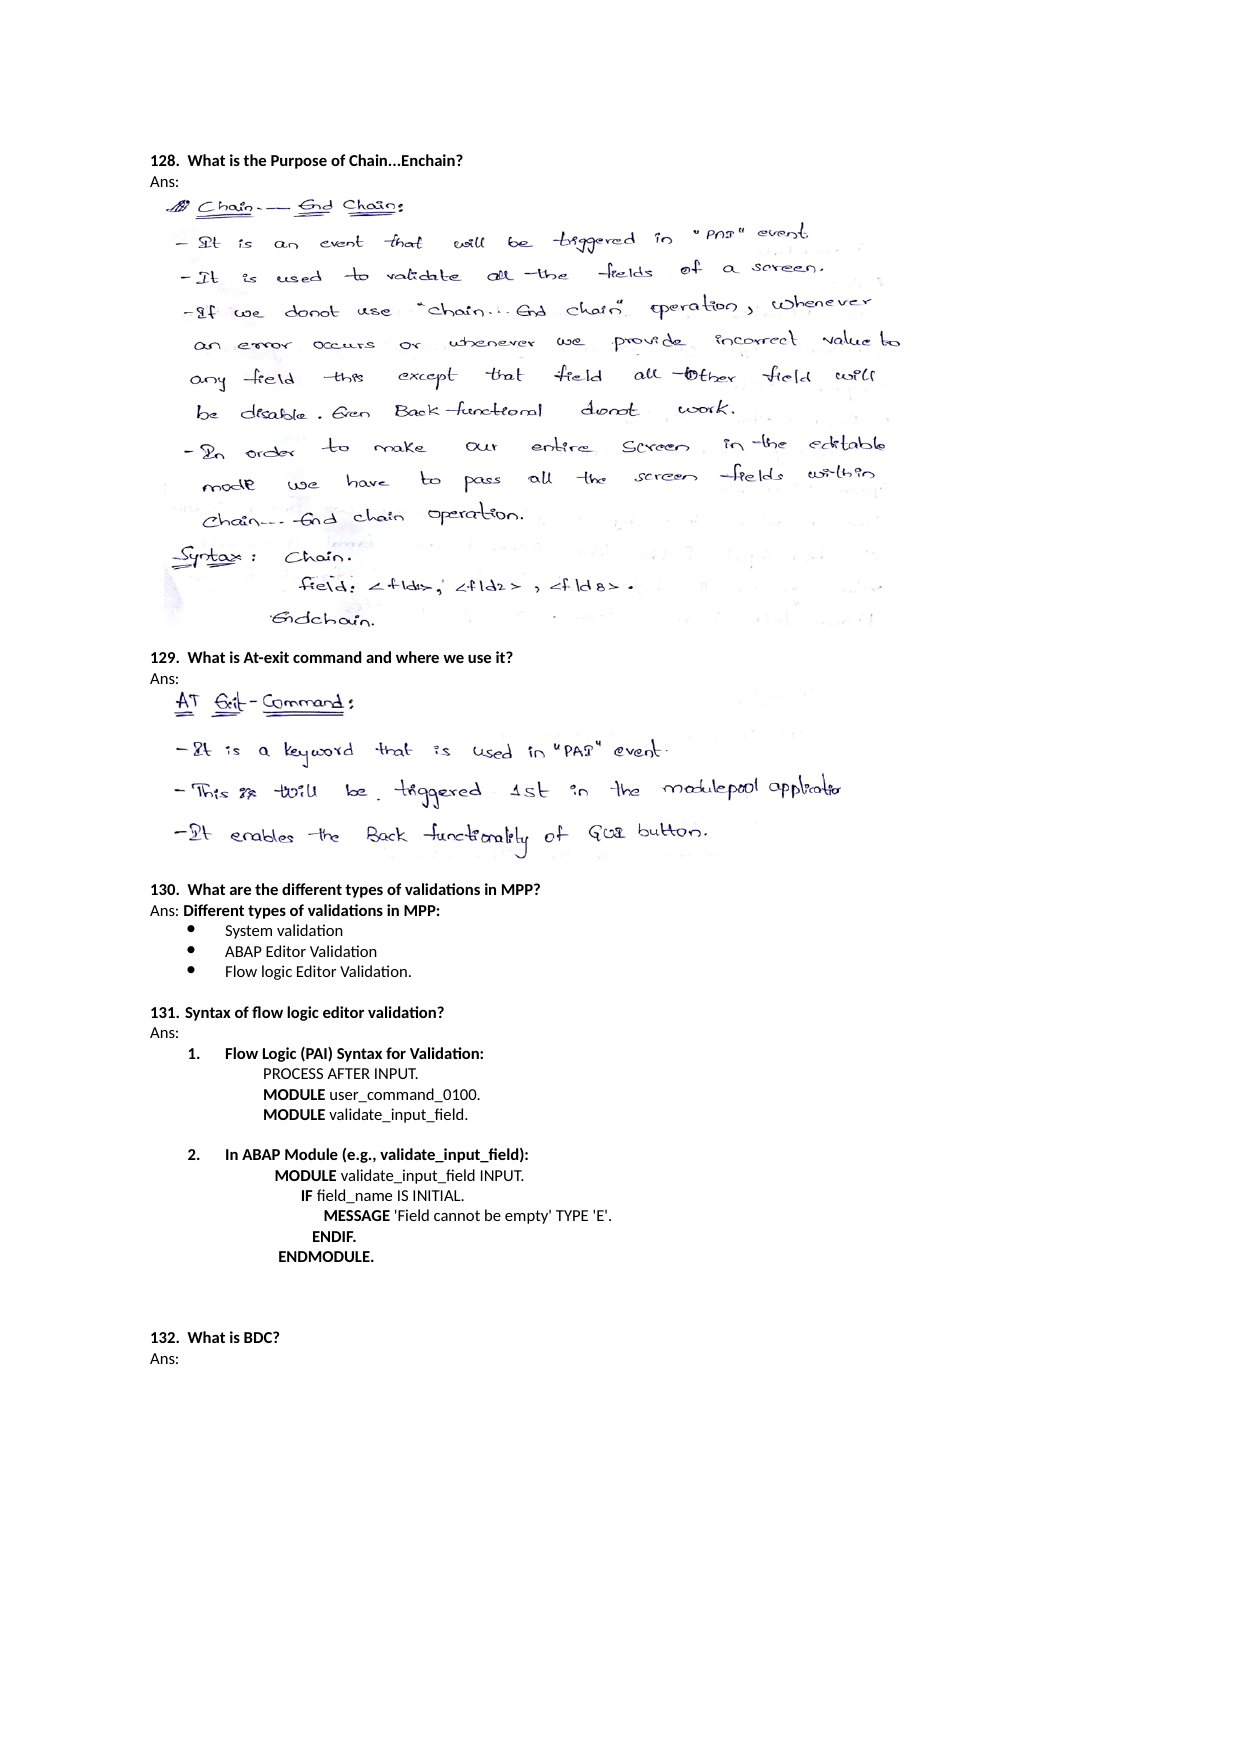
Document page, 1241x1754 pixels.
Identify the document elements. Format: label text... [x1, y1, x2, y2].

text MODULE validate_input_field INPUT. [150, 1165, 1090, 1185]
list In ABAP Module (e.g., validate_input_field): [187, 1145, 1090, 1165]
text MESSAGE 'Field cannot be empty' TYPE 'E'. [150, 1206, 1090, 1226]
text Ans: [150, 669, 1090, 689]
text ENDMODULE. [150, 1246, 1090, 1267]
text Ans: [150, 1349, 1090, 1369]
text 131. Syntax of flow logic editor validation? [150, 1002, 1090, 1023]
text 129. What is At-exit command and where we use it?﻿ [150, 647, 1090, 669]
text Ans: [150, 171, 1090, 191]
text 132. What is BDC?﻿ [150, 1327, 1090, 1349]
text Ans: [150, 1023, 1090, 1043]
text IF field_name IS INITIAL. [150, 1185, 1090, 1206]
text 128. What is the Purpose of Chain...Enchain?﻿ [150, 150, 1090, 171]
text MODULE validate_input_field. [150, 1104, 1090, 1124]
picture [150, 688, 858, 859]
list ABAP Editor Validation [187, 941, 1090, 962]
list Flow Logic (PAI) Syntax for Validation: [187, 1043, 1090, 1063]
list Flow logic Editor Validation. [187, 962, 1090, 982]
text PROCESS AFTER INPUT. [150, 1063, 1090, 1084]
text MODULE user_command_0100. [150, 1084, 1090, 1104]
picture [150, 191, 919, 628]
text ENDIF. [150, 1226, 1090, 1246]
list System validation [187, 920, 1090, 941]
text Ans: Different types of validations in MPP: [150, 900, 1090, 920]
text 130. What are the different types of validations in MPP?﻿ [150, 879, 1090, 900]
